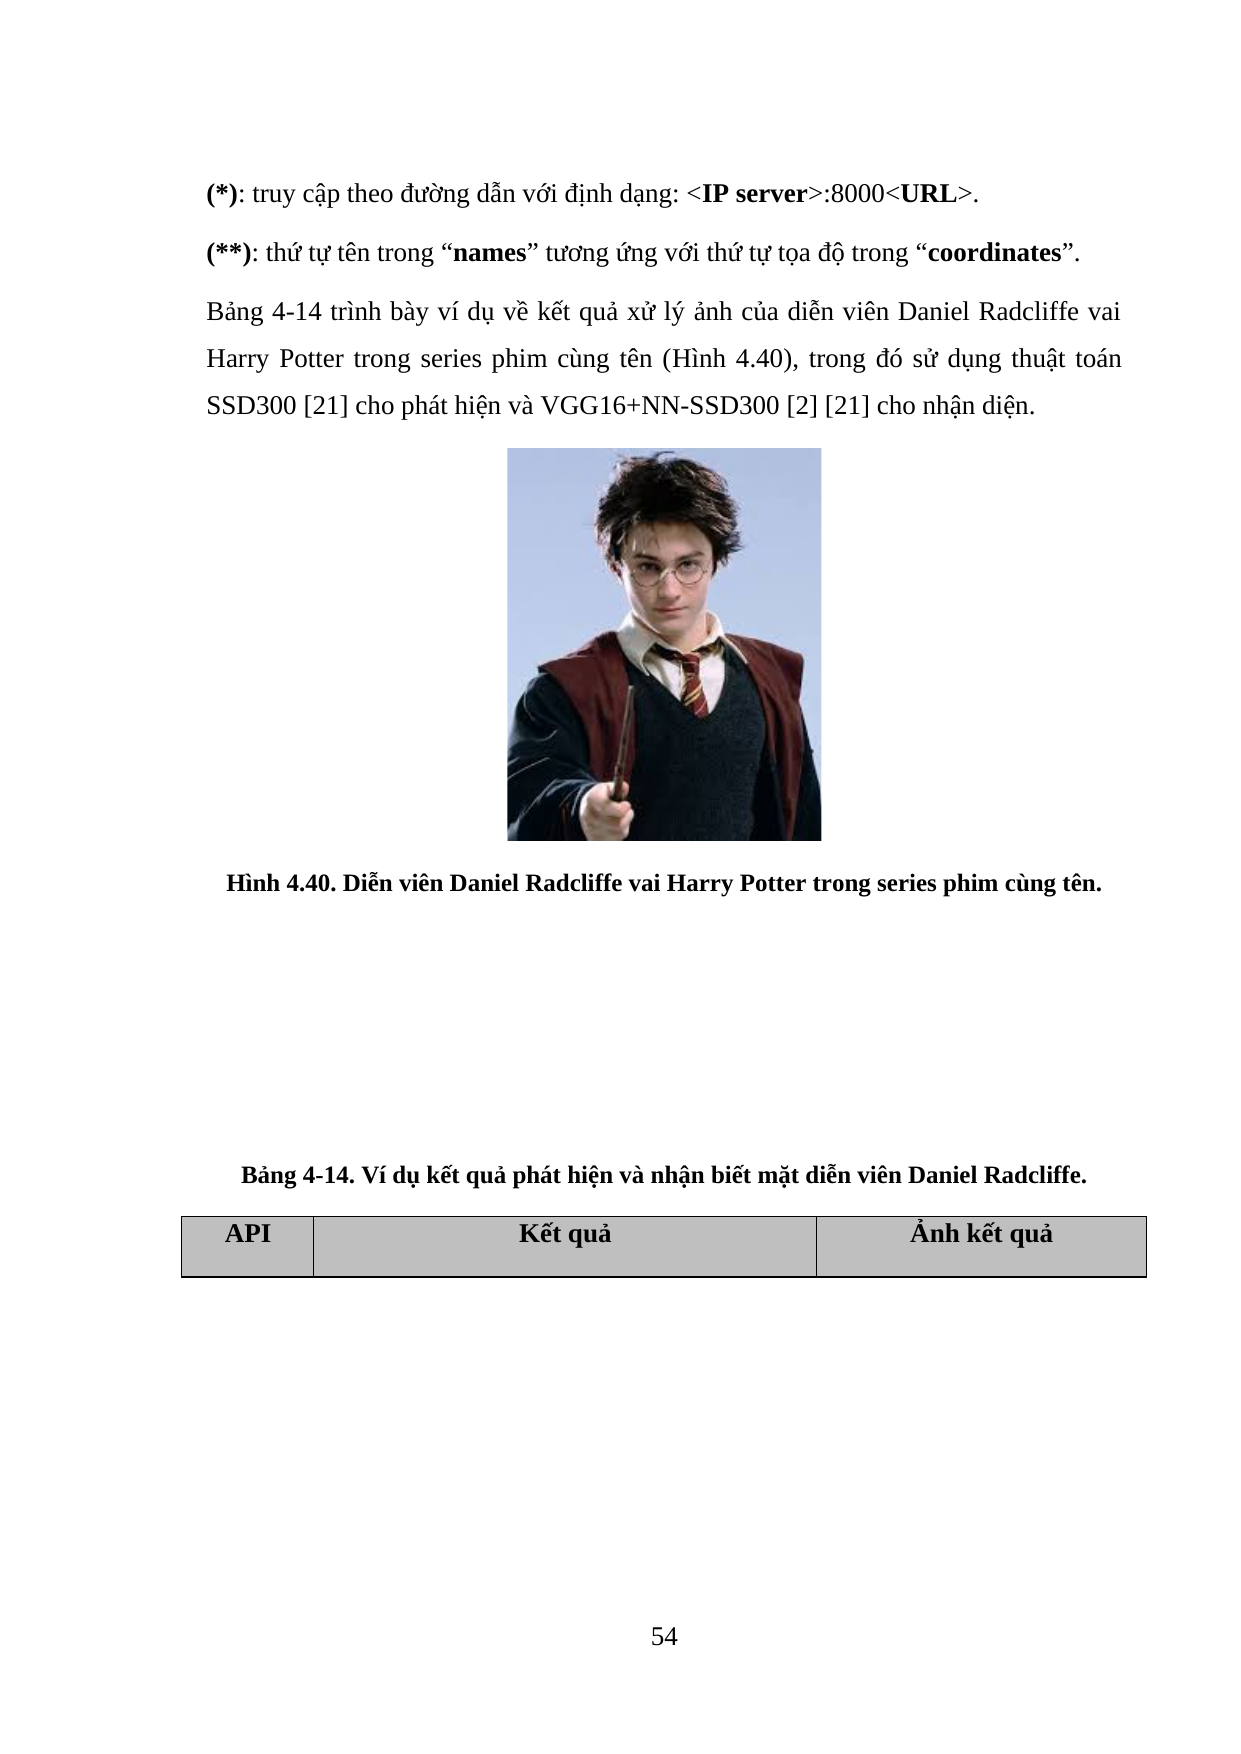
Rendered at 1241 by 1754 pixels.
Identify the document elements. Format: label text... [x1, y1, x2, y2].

table_header Kết quả [314, 1217, 816, 1276]
table_header API [182, 1217, 313, 1276]
text Bảng 4-6 trình bày ví dụ về kết quả xử lý ảnh của diễn viên Daniel Radcliffe vai Harry Potter trong series phim cùng tên (Hình 4.2), trong đó sử dụng thuật toán SSD300 cho phát hiện và VGG16+NN-SSD300 cho nhận diện. [206, 296, 1122, 420]
picture [507, 448, 822, 841]
text Bảng -. Ví dụ kết quả phát hiện và nhận biết mặt diễn viên Daniel Radcliffe. [206, 1161, 1122, 1189]
text (**): thứ tự tên trong “names” tương ứng với thứ tự tọa độ trong “coordinates”. [206, 236, 1122, 267]
table_header Ảnh kết quả [817, 1217, 1146, 1276]
text (*): truy cập theo đường dẫn với định dạng: <IP server>:8000<URL>. [206, 177, 1122, 208]
text Hình .. Diễn viên Daniel Radcliffe vai Harry Potter trong series phim cùng tên. [206, 868, 1122, 897]
